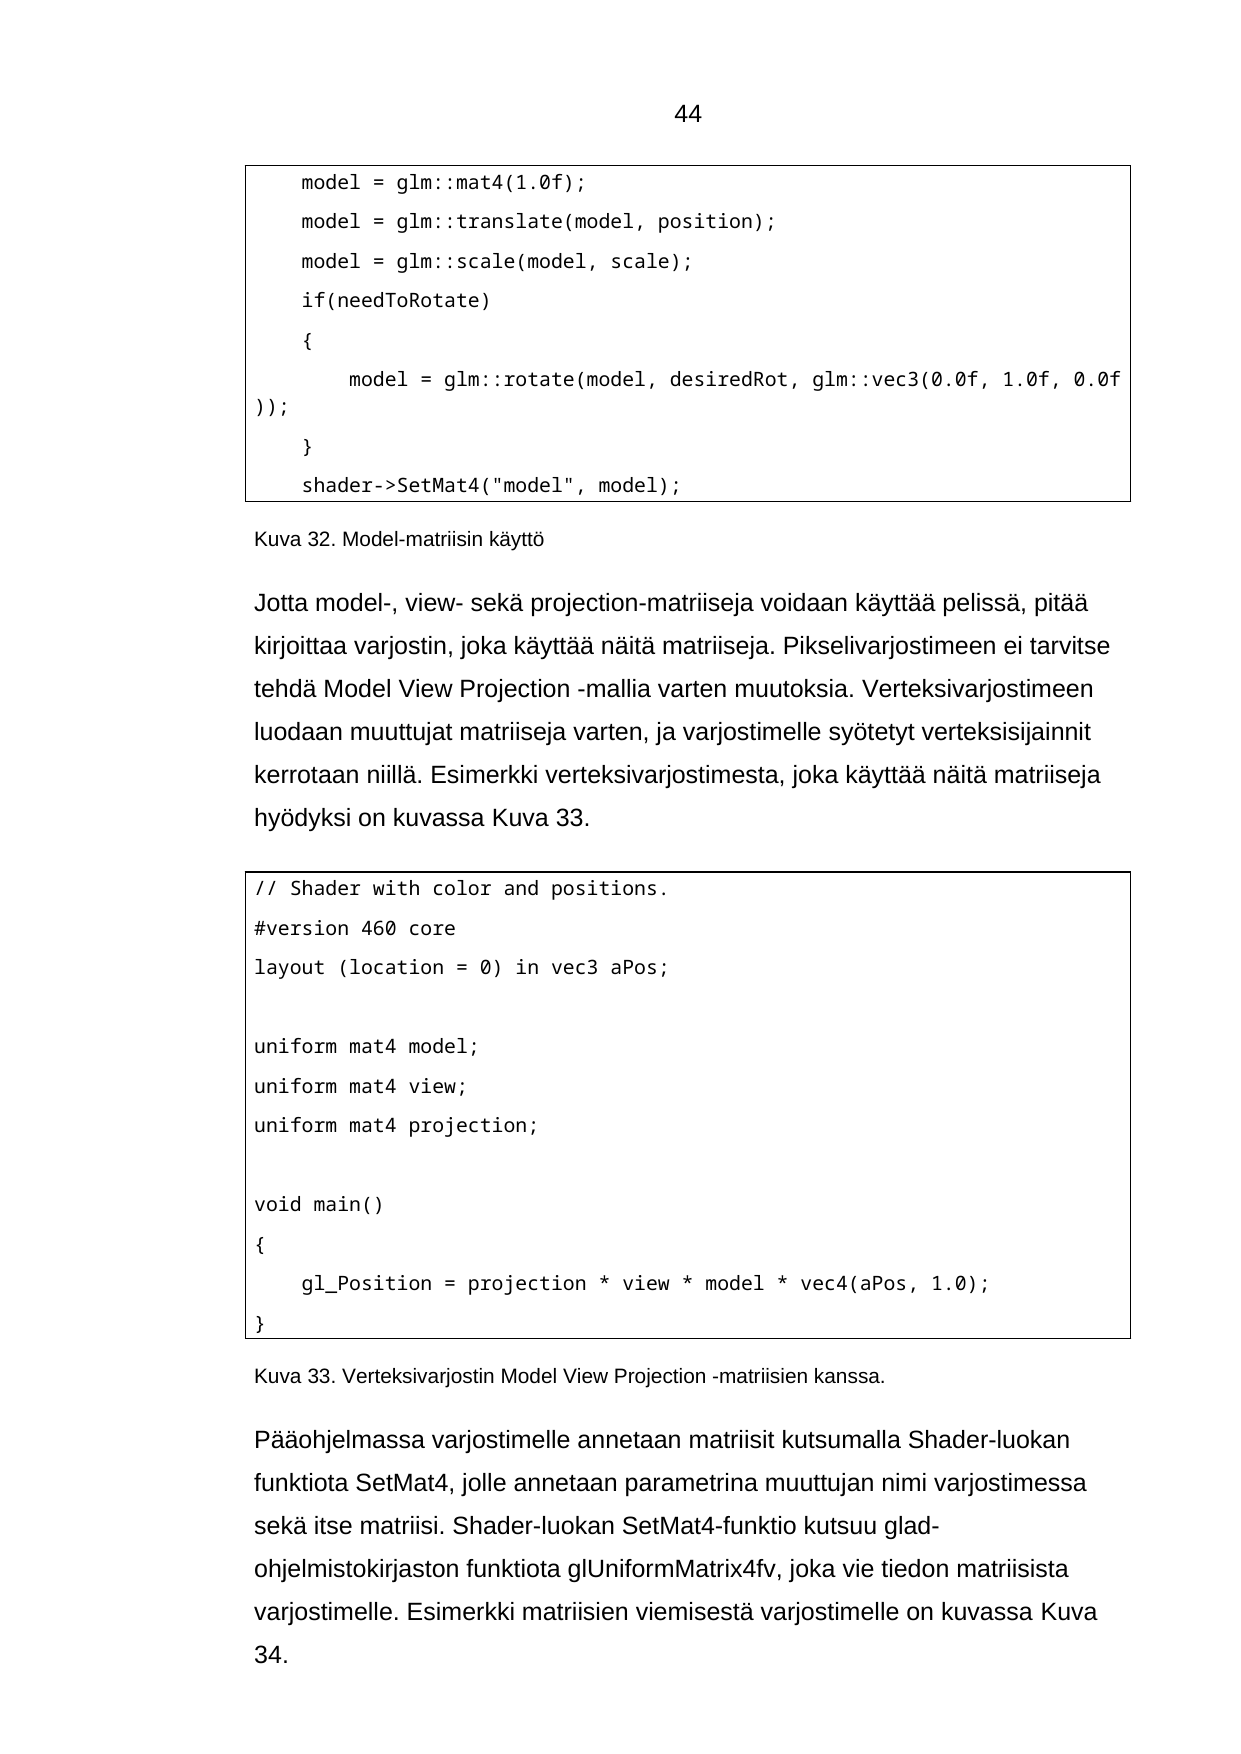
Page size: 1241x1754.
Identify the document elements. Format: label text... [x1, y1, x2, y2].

text { [246, 1227, 1130, 1257]
text Pääohjelmassa varjostimelle annetaan matriisit kutsumalla Shader-luokan funktiota SetMat4, jolle annetaan parametrina muuttujan nimi varjostimessa sekä itse matriisi. Shader-luokan SetMat4-funktio kutsuu glad-ohjelmistokirjaston funktiota glUniformMatrix4fv, joka vie tiedon matriisista varjostimelle. Esimerkki matriisien viemisestä varjostimelle on kuvassa 34. [254, 1425, 1122, 1669]
text model = glm::scale(model, scale); [246, 244, 1130, 274]
text layout (location = 0) in vec3 aPos; [246, 950, 1130, 980]
text Kuva 33. Verteksivarjostin Model View Projection -matriisien kanssa. [254, 1364, 1122, 1388]
text gl_Position = projection * view * model * vec4(aPos, 1.0); [246, 1266, 1130, 1296]
text } [246, 429, 1130, 459]
text model = glm::mat4(1.0f); [246, 166, 1130, 195]
text #version 460 core [246, 911, 1130, 941]
text if(needToRotate) [246, 283, 1130, 314]
text shader->SetMat4("model", model); [246, 468, 1130, 501]
text Kuva 32. Model-matriisin käyttö [254, 527, 1122, 551]
text model = glm::rotate(model, desiredRot, glm::vec3(0.0f, 1.0f, 0.0f)); [246, 362, 1130, 419]
text model = glm::translate(model, position); [246, 204, 1130, 235]
text Jotta model-, view- sekä projection-matriiseja voidaan käyttää pelissä, pitää kirjoittaa varjostin, joka käyttää näitä matriiseja. Pikselivarjostimeen ei tarvitse tehdä Model View Projection -mallia varten muutoksia. Verteksivarjostimeen luodaan muuttujat matriiseja varten, ja varjostimelle syötetyt verteksisijainnit kerrotaan niillä. Esimerkki verteksivarjostimesta, joka käyttää näitä matriiseja hyödyksi on kuvassa 33. [254, 588, 1122, 832]
text uniform mat4 model; [246, 1029, 1130, 1059]
text { [246, 323, 1130, 353]
text } [246, 1306, 1130, 1338]
text void main() [246, 1187, 1130, 1217]
text uniform mat4 view; [246, 1069, 1130, 1099]
text // Shader with color and positions. [246, 873, 1130, 901]
text uniform mat4 projection; [246, 1108, 1130, 1138]
